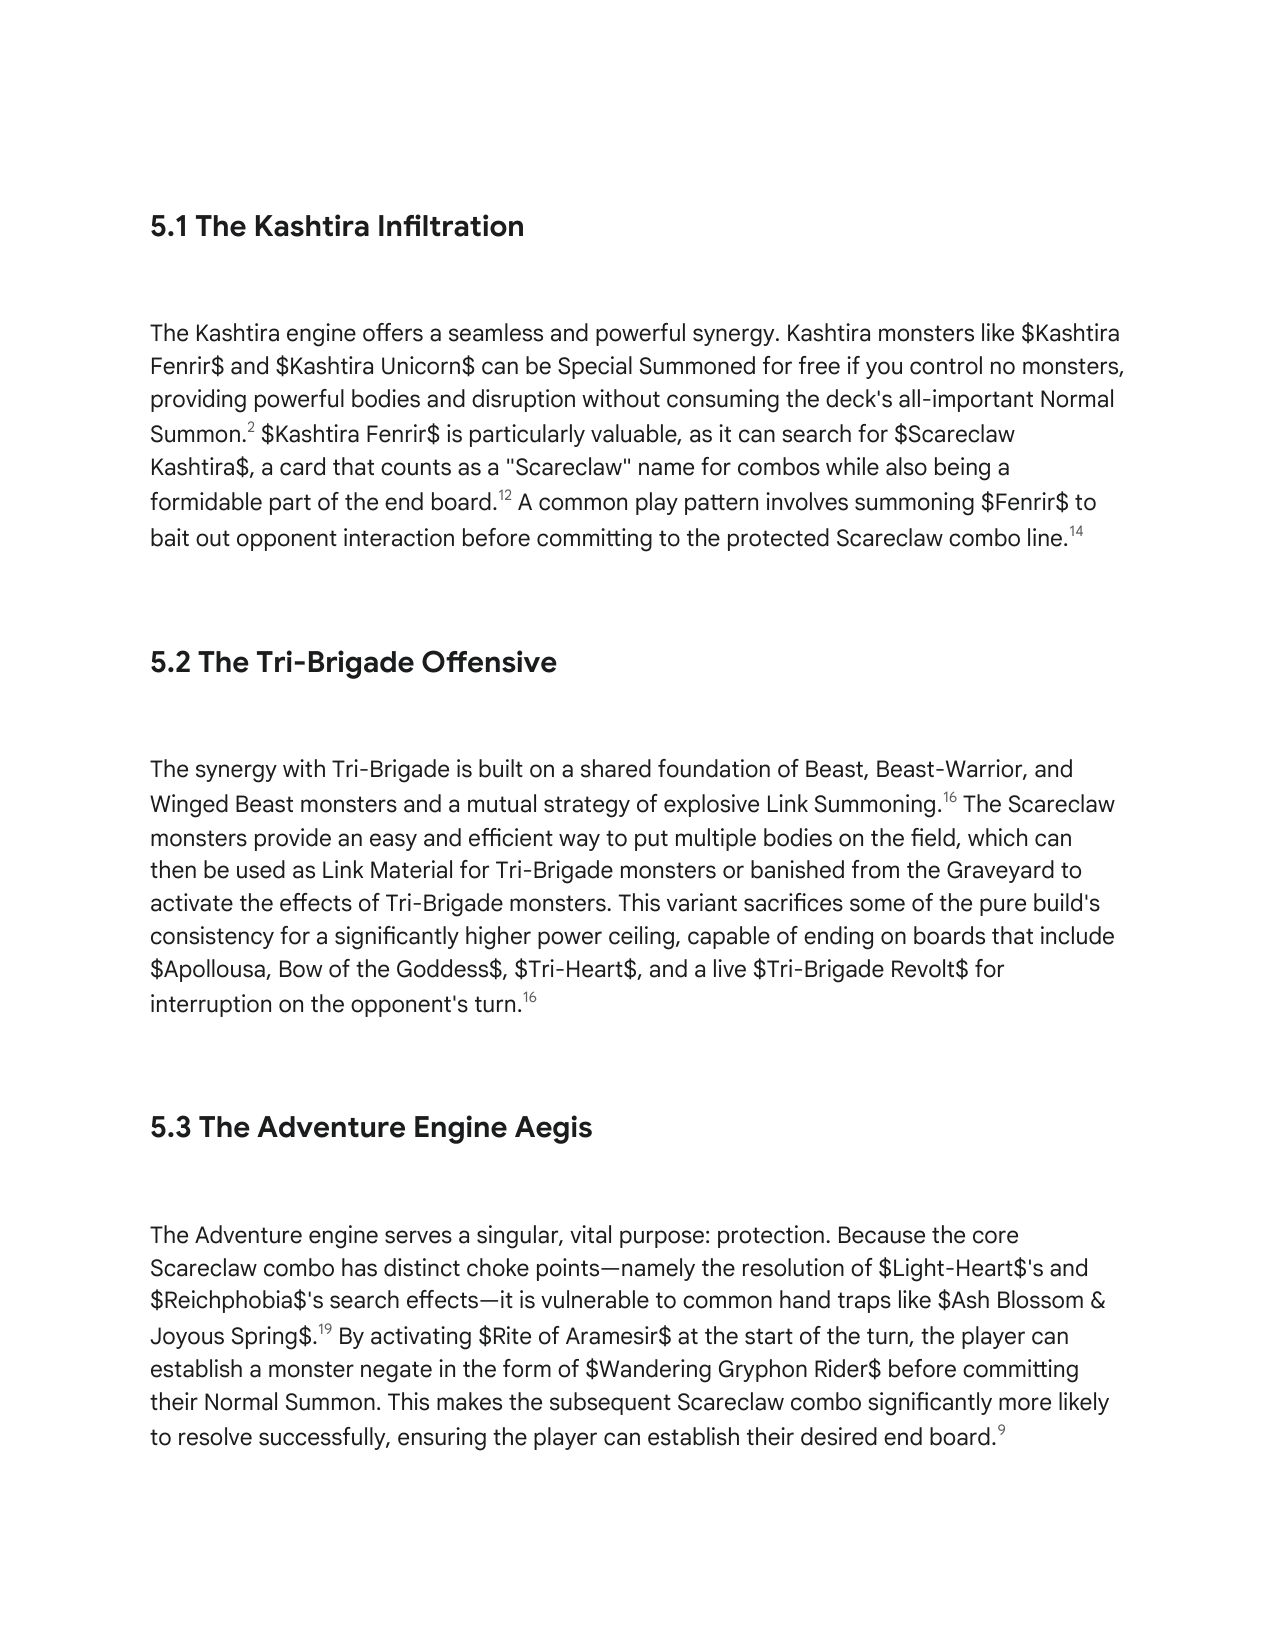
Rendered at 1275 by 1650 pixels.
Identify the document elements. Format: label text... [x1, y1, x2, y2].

text The synergy with Tri-Brigade is built on a shared foundation of Beast, Beast-Warrior, and Winged Beast monsters and a mutual strategy of explosive Link Summoning.16 The Scareclaw monsters provide an easy and efficient way to put multiple bodies on the field, which can then be used as Link Material for Tri-Brigade monsters or banished from the Graveyard to activate the effects of Tri-Brigade monsters. This variant sacrifices some of the pure build's consistency for a significantly higher power ceiling, capable of ending on boards that include $Apollousa, Bow of the Goddess$, $Tri-Heart$, and a live $Tri-Brigade Revolt$ for interruption on the opponent's turn.16 [150, 756, 1125, 1019]
text The Adventure engine serves a singular, vital purpose: protection. Because the core Scareclaw combo has distinct choke points—namely the resolution of $Light-Heart$'s and $Reichphobia$'s search effects—it is vulnerable to common hand traps like $Ash Blossom & Joyous Spring$.19 By activating $Rite of Aramesir$ at the start of the turn, the player can establish a monster negate in the form of $Wandering Gryphon Rider$ before committing their Normal Summon. This makes the subsequent Scareclaw combo significantly more likely to resolve successfully, ensuring the player can establish their desired end board.9 [150, 1221, 1125, 1452]
subtitle 5.3 The Adventure Engine Aegis [150, 1109, 1125, 1146]
subtitle 5.2 The Tri-Brigade Offensive [150, 644, 1125, 680]
subtitle 5.1 The Kashtira Infiltration [150, 208, 1125, 244]
text The Kashtira engine offers a seamless and powerful synergy. Kashtira monsters like $Kashtira Fenrir$ and $Kashtira Unicorn$ can be Special Summoned for free if you control no monsters, providing powerful bodies and disruption without consuming the deck's all-important Normal Summon.2 $Kashtira Fenrir$ is particularly valuable, as it can search for $Scareclaw Kashtira$, a card that counts as a "Scareclaw" name for combos while also being a formidable part of the end board.12 A common play pattern involves summoning $Fenrir$ to bait out opponent interaction before committing to the protected Scareclaw combo line.14 [150, 319, 1125, 554]
